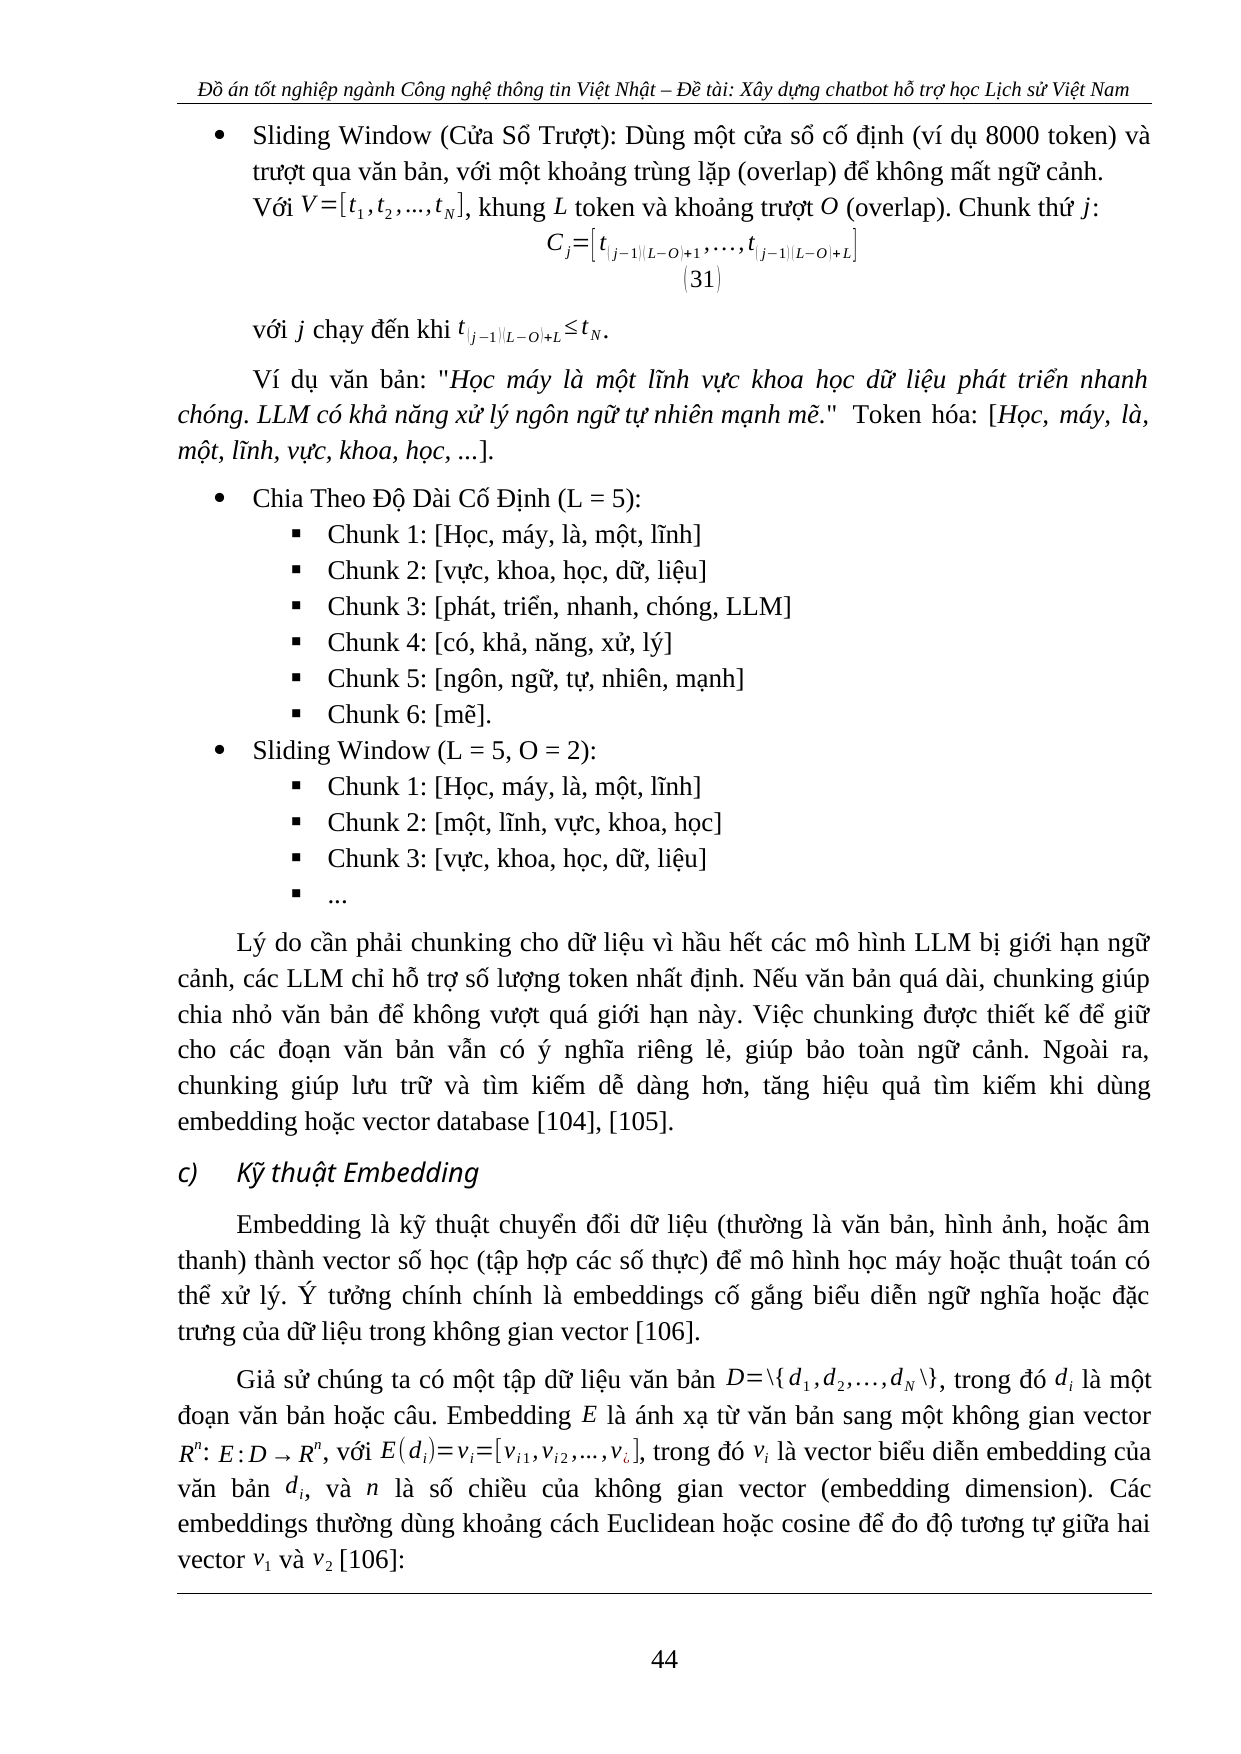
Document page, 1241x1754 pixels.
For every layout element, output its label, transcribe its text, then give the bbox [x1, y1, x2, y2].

list Chunk 1: [Học, máy, là, một, lĩnh] [290, 518, 1152, 550]
list Chunk 4: [có, khả, năng, xử, lý] [290, 626, 1152, 657]
list Chunk 2: [một, lĩnh, vực, khoa, học] [290, 806, 1152, 837]
text Giả sử chúng ta có một tập dữ liệu văn bản , trong đó ​ là một đoạn văn bản hoặc câu. Embedding là ánh xạ từ văn bản sang một không gian vector : , với , trong đó ​ là vector biểu diễn embedding của văn bản , và là số chiều của không gian vector (embedding dimension). Các embeddings thường dùng khoảng cách Euclidean hoặc cosine để đo độ tương tự giữa hai vector ​ và : [177, 1363, 1152, 1575]
text Ví dụ văn bản: "Học máy là một lĩnh vực khoa học dữ liệu phát triển nhanh chóng. LLM có khả năng xử lý ngôn ngữ tự nhiên mạnh mẽ." Token hóa: [Học, máy, là, một, lĩnh, vực, khoa, học, ...]. [177, 363, 1152, 465]
text Lý do cần phải chunking cho dữ liệu vì hầu hết các mô hình LLM bị giới hạn ngữ cảnh, các LLM chỉ hỗ trợ số lượng token nhất định. Nếu văn bản quá dài, chunking giúp chia nhỏ văn bản để không vượt quá giới hạn này. Việc chunking được thiết kế để giữ cho các đoạn văn bản vẫn có ý nghĩa riêng lẻ, giúp bảo toàn ngữ cảnh. Ngoài ra, chunking giúp lưu trữ và tìm kiếm dễ dàng hơn, tăng hiệu quả tìm kiếm khi dùng embedding hoặc vector database . [177, 926, 1152, 1136]
list Chunk 6: [mẽ]. [290, 698, 1152, 729]
list Với , khung token và khoảng trượt (overlap). Chunk thứ : [252, 191, 1152, 222]
list Sliding Window (L = 5, O = 2): [215, 734, 1152, 765]
list Chunk 2: [vực, khoa, học, dữ, liệu] [290, 554, 1152, 586]
list ... [290, 878, 1152, 909]
list Chunk 5: [ngôn, ngữ, tự, nhiên, mạnh] [290, 662, 1152, 693]
list Sliding Window (Cửa Sổ Trượt): Dùng một cửa sổ cố định (ví dụ 8000 token) và trượt qua văn bản, với một khoảng trùng lặp (overlap) để không mất ngữ cảnh. [215, 119, 1152, 186]
text Embedding là kỹ thuật chuyển đổi dữ liệu (thường là văn bản, hình ảnh, hoặc âm thanh) thành vector số học (tập hợp các số thực) để mô hình học máy hoặc thuật toán có thể xử lý. Ý tưởng chính chính là embeddings cố gắng biểu diễn ngữ nghĩa hoặc đặc trưng của dữ liệu trong không gian vector . [177, 1208, 1152, 1346]
subtitle Kỹ thuật Embedding [177, 1153, 1152, 1190]
list Chunk 3: [vực, khoa, học, dữ, liệu] [290, 842, 1152, 873]
list Chia Theo Độ Dài Cố Định (L = 5): [215, 482, 1152, 514]
list Chunk 1: [Học, máy, là, một, lĩnh] [290, 770, 1152, 801]
list Chunk 3: [phát, triển, nhanh, chóng, LLM] [290, 590, 1152, 622]
text với chạy đến khi . [177, 312, 1152, 346]
